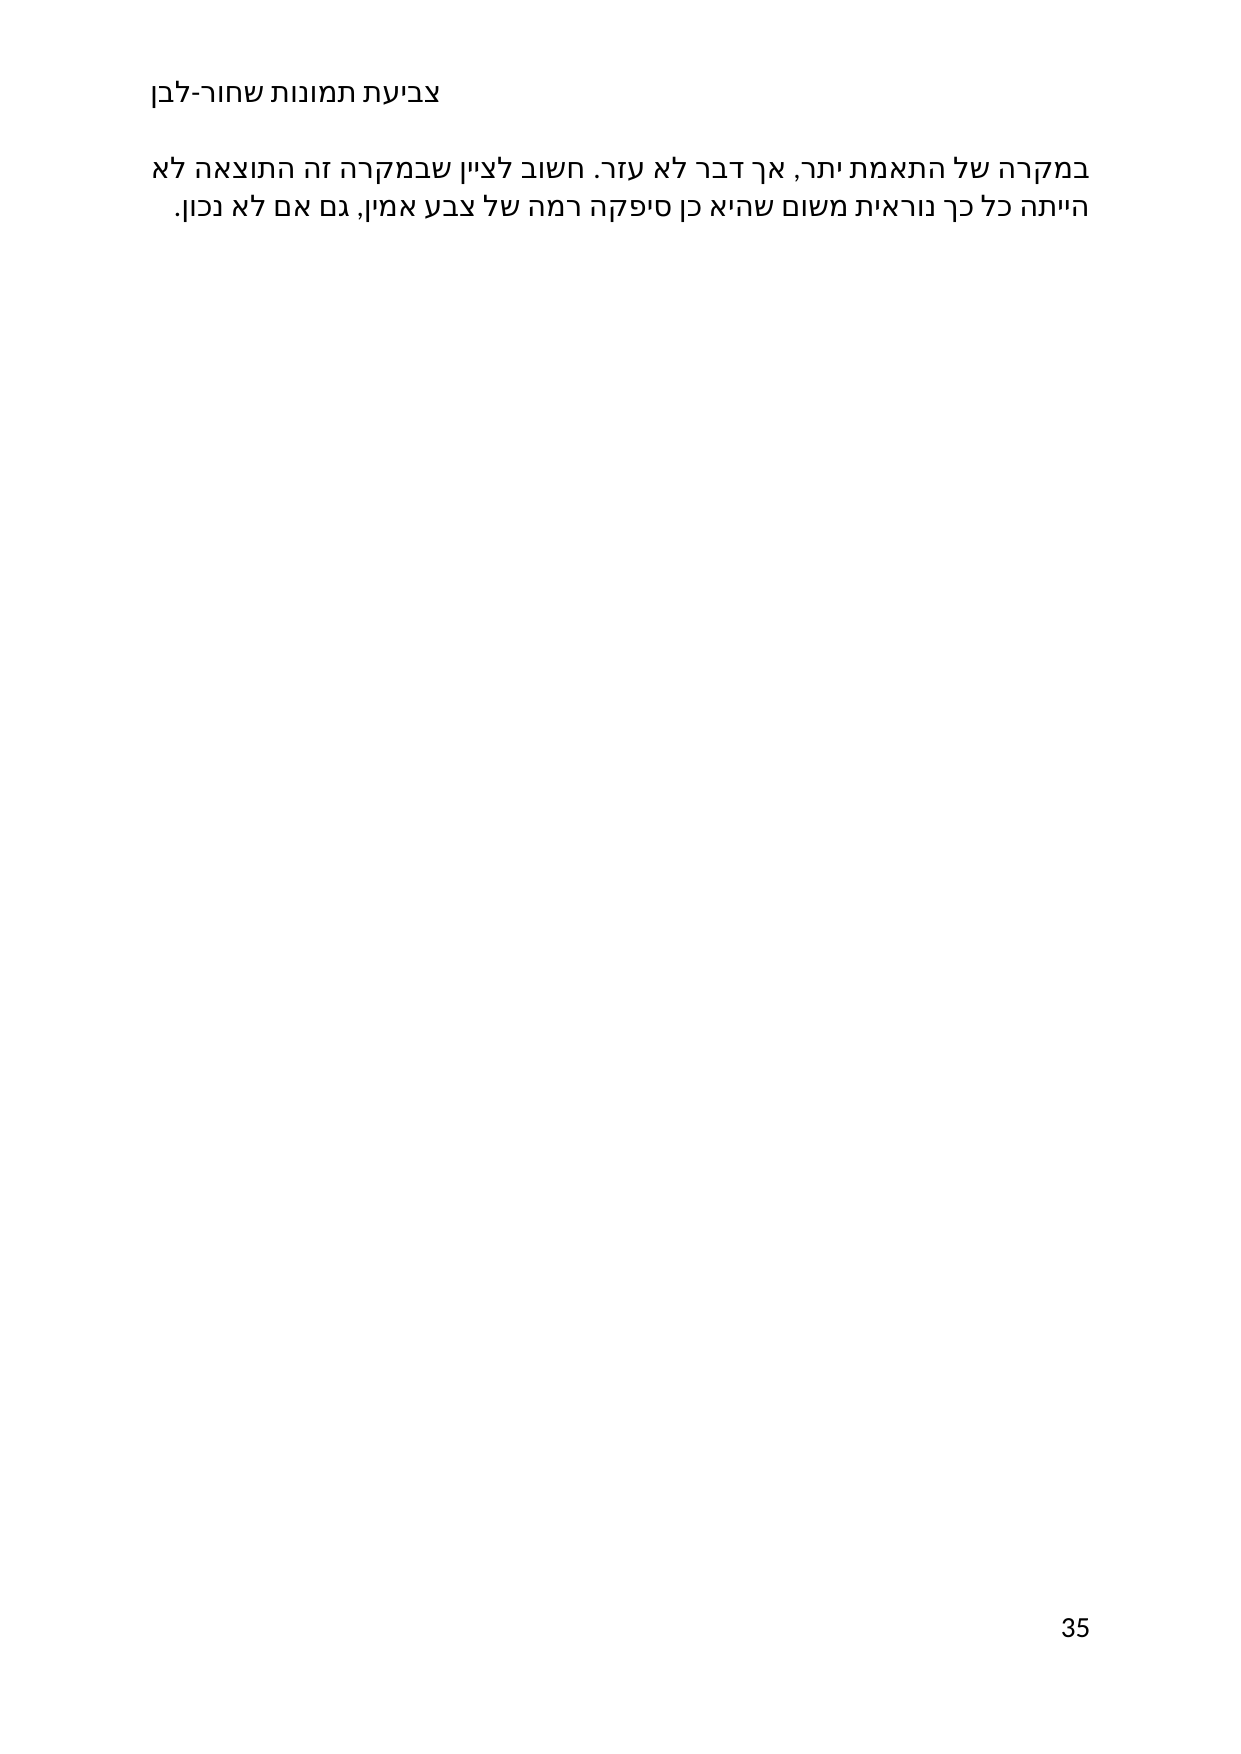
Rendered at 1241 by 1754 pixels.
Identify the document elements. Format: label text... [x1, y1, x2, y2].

text אפשר להבין מהתמונות בעמוד הבא ומהגרפים שלא הייתה התאמה מספרית לכל אורך האימון בין התוצאות על תמונות האימון לבין התוצאות על תמונות הוולידציה. לאחר מחקר באינטרנט הבנתי שהסיבה לכך היא התאמת יתר (overfitting) לתמונות האימון. אז הוספתי שכבות Dropout, הוספתי פעולות רגולציה (regularization), והגדלתי את כמות התמונות. אלה אמורים לעזור במקרה של התאמת יתר, אך דבר לא עזר. חשוב לציין שבמקרה זה התוצאה לא הייתה כל כך נוראית משום שהיא כן סיפקה רמה של צבע אמין, גם אם לא נכון. [150, 150, 1090, 224]
